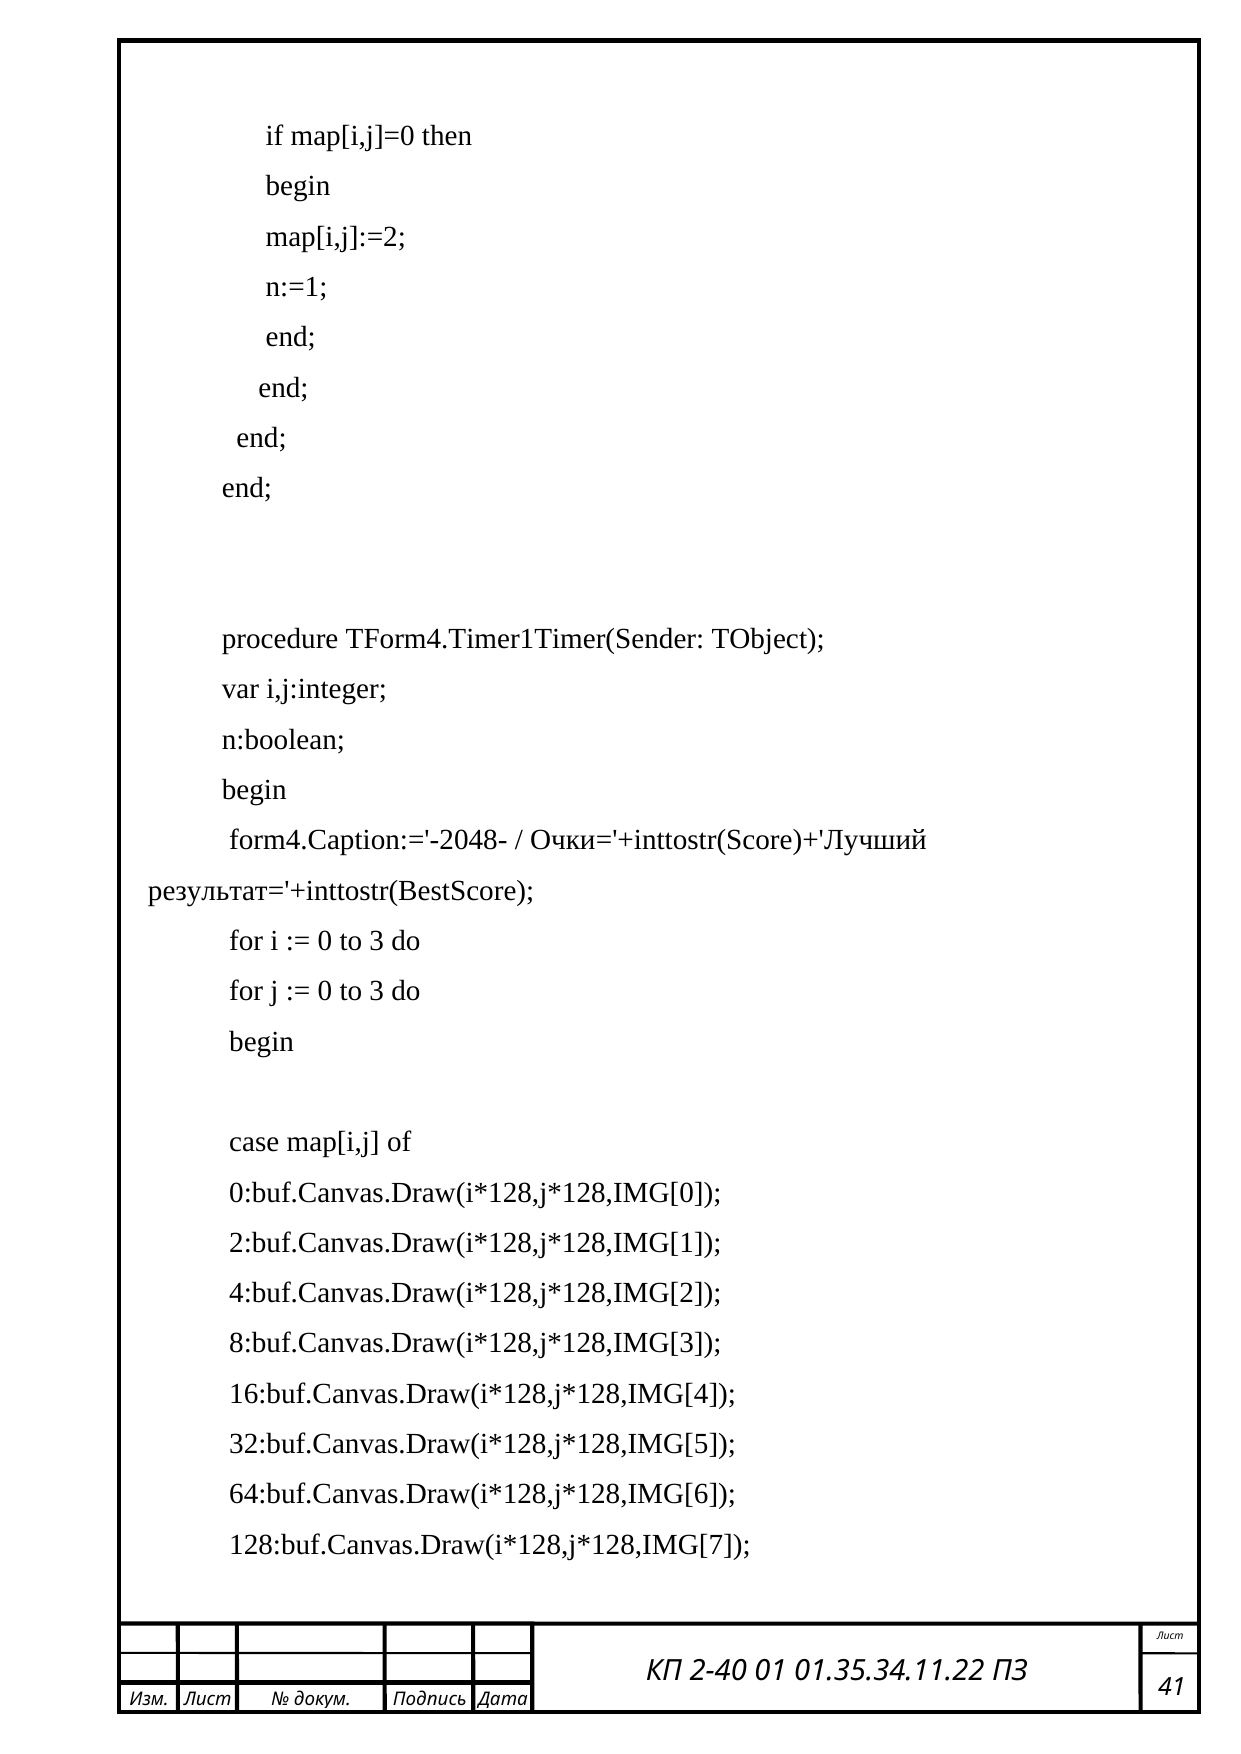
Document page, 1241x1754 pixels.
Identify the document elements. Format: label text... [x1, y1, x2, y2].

text 64:buf.Canvas.Draw(i*128,j*128,IMG[6]); [148, 1477, 1181, 1510]
text 16:buf.Canvas.Draw(i*128,j*128,IMG[4]); [148, 1376, 1181, 1409]
text 0:buf.Canvas.Draw(i*128,j*128,IMG[0]); [148, 1175, 1181, 1208]
text form4.Caption:='-2048- / Очки='+inttostr(Score)+'Лучший результат='+inttostr(BestScore); [148, 822, 1181, 906]
text n:boolean; [148, 722, 1181, 755]
text begin [148, 772, 1181, 806]
text 8:buf.Canvas.Draw(i*128,j*128,IMG[3]); [148, 1326, 1181, 1359]
text 128:buf.Canvas.Draw(i*128,j*128,IMG[7]); [148, 1527, 1181, 1560]
text end; [148, 319, 1181, 353]
text n:=1; [148, 269, 1181, 303]
text map[i,j]:=2; [148, 219, 1181, 252]
text for j := 0 to 3 do [148, 973, 1181, 1007]
text procedure TForm4.Timer1Timer(Sender: TObject); [148, 621, 1181, 655]
text end; [148, 370, 1181, 403]
text begin [148, 1024, 1181, 1057]
text 4:buf.Canvas.Draw(i*128,j*128,IMG[2]); [148, 1275, 1181, 1309]
text end; [148, 470, 1181, 504]
text case map[i,j] of [148, 1124, 1181, 1158]
text begin [148, 168, 1181, 202]
text for i := 0 to 3 do [148, 923, 1181, 957]
text end; [148, 420, 1181, 453]
text var i,j:integer; [148, 672, 1181, 705]
text 2:buf.Canvas.Draw(i*128,j*128,IMG[1]); [148, 1225, 1181, 1258]
text 32:buf.Canvas.Draw(i*128,j*128,IMG[5]); [148, 1426, 1181, 1460]
text if map[i,j]=0 then [148, 118, 1181, 152]
